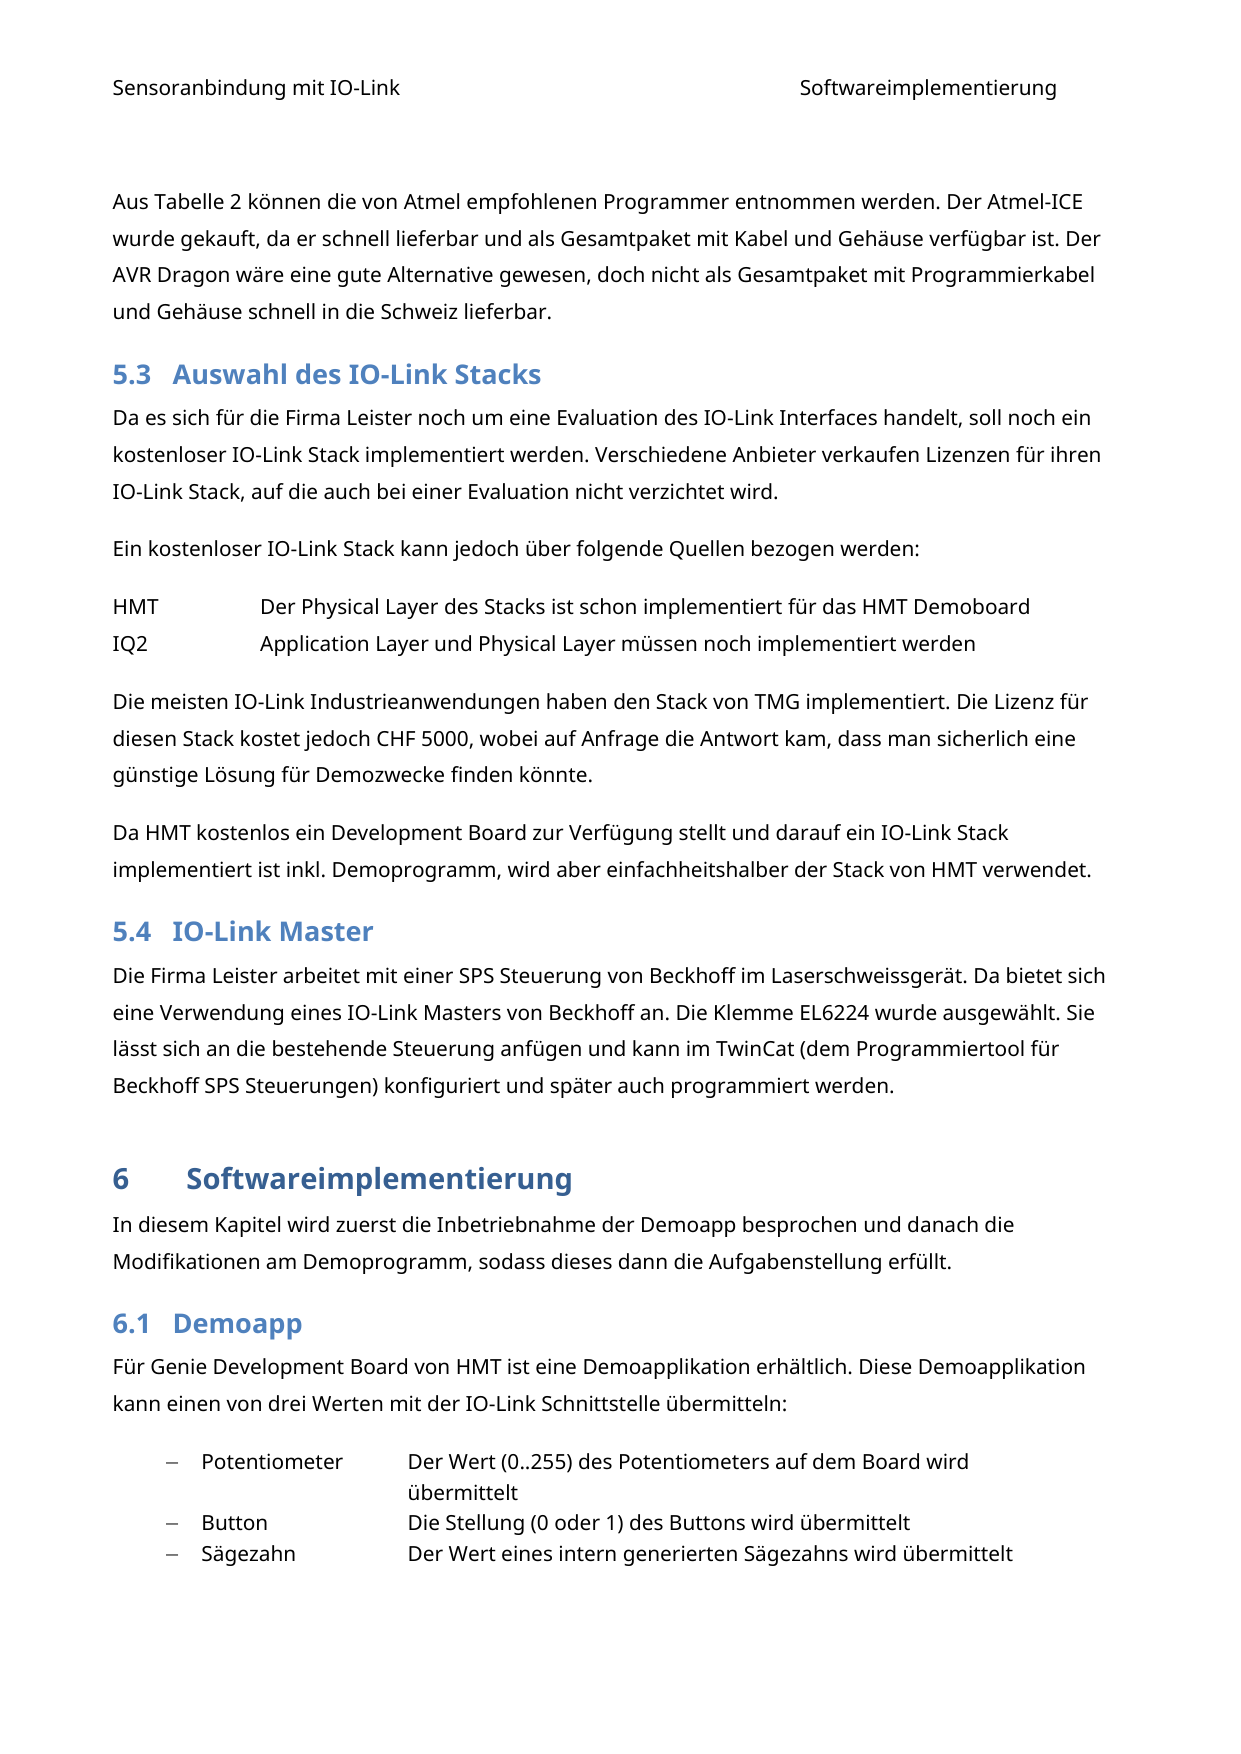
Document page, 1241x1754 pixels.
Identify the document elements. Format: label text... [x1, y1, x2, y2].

text Für Genie Development Board von HMT ist eine Demoapplikation erhältlich. Diese Demoapplikation kann einen von drei Werten mit der IO-Link Schnittstelle übermitteln: [112, 1352, 1128, 1418]
text In diesem Kapitel wird zuerst die Inbetriebnahme der Demoapp besprochen und danach die Modifikationen am Demoprogramm, sodass dieses dann die Aufgabenstellung erfüllt. [112, 1210, 1128, 1275]
subtitle Demoapp [112, 1304, 1128, 1341]
subtitle Softwareimplementierung [112, 1158, 1128, 1198]
text Da es sich für die Firma Leister noch um eine Evaluation des IO-Link Interfaces handelt, soll noch ein kostenloser IO-Link Stack implementiert werden. Verschiedene Anbieter verkaufen Lizenzen für ihren IO-Link Stack, auf die auch bei einer Evaluation nicht verzichtet wird. [112, 403, 1128, 505]
text Die meisten IO-Link Industrieanwendungen haben den Stack von TMG implementiert. Die Lizenz für diesen Stack kostet jedoch CHF 5000, wobei auf Anfrage die Antwort kam, dass man sicherlich eine günstige Lösung für Demozwecke finden könnte. [112, 687, 1128, 789]
text Aus Tabelle 2 können die von Atmel empfohlenen Programmer entnommen werden. Der Atmel-ICE wurde gekauft, da er schnell lieferbar und als Gesamtpaket mit Kabel und Gehäuse verfügbar ist. Der AVR Dragon wäre eine gute Alternative gewesen, doch nicht als Gesamtpaket mit Programmierkabel und Gehäuse schnell in die Schweiz lieferbar. [112, 150, 1128, 326]
list Sägezahn Der Wert eines intern generierten Sägezahns wird übermittelt [164, 1539, 1128, 1567]
list Potentiometer Der Wert (0..255) des Potentiometers auf dem Board wird übermittelt [164, 1447, 1128, 1506]
text Da HMT kostenlos ein Development Board zur Verfügung stellt und darauf ein IO-Link Stack implementiert ist inkl. Demoprogramm, wird aber einfachheitshalber der Stack von HMT verwendet. [112, 818, 1128, 884]
text HMT Der Physical Layer des Stacks ist schon implementiert für das HMT Demoboard IQ2 Application Layer und Physical Layer müssen noch implementiert werden [112, 592, 1128, 658]
text Die Firma Leister arbeitet mit einer SPS Steuerung von Beckhoff im Laserschweissgerät. Da bietet sich eine Verwendung eines IO-Link Masters von Beckhoff an. Die Klemme EL6224 wurde ausgewählt. Sie lässt sich an die bestehende Steuerung anfügen und kann im TwinCat (dem Programmiertool für Beckhoff SPS Steuerungen) konfiguriert und später auch programmiert werden. [112, 961, 1128, 1100]
subtitle Auswahl des IO-Link Stacks [112, 355, 1128, 392]
text Ein kostenloser IO-Link Stack kann jedoch über folgende Quellen bezogen werden: [112, 534, 1128, 563]
subtitle IO-Link Master [112, 913, 1128, 950]
list Button Die Stellung (0 oder 1) des Buttons wird übermittelt [164, 1508, 1128, 1537]
